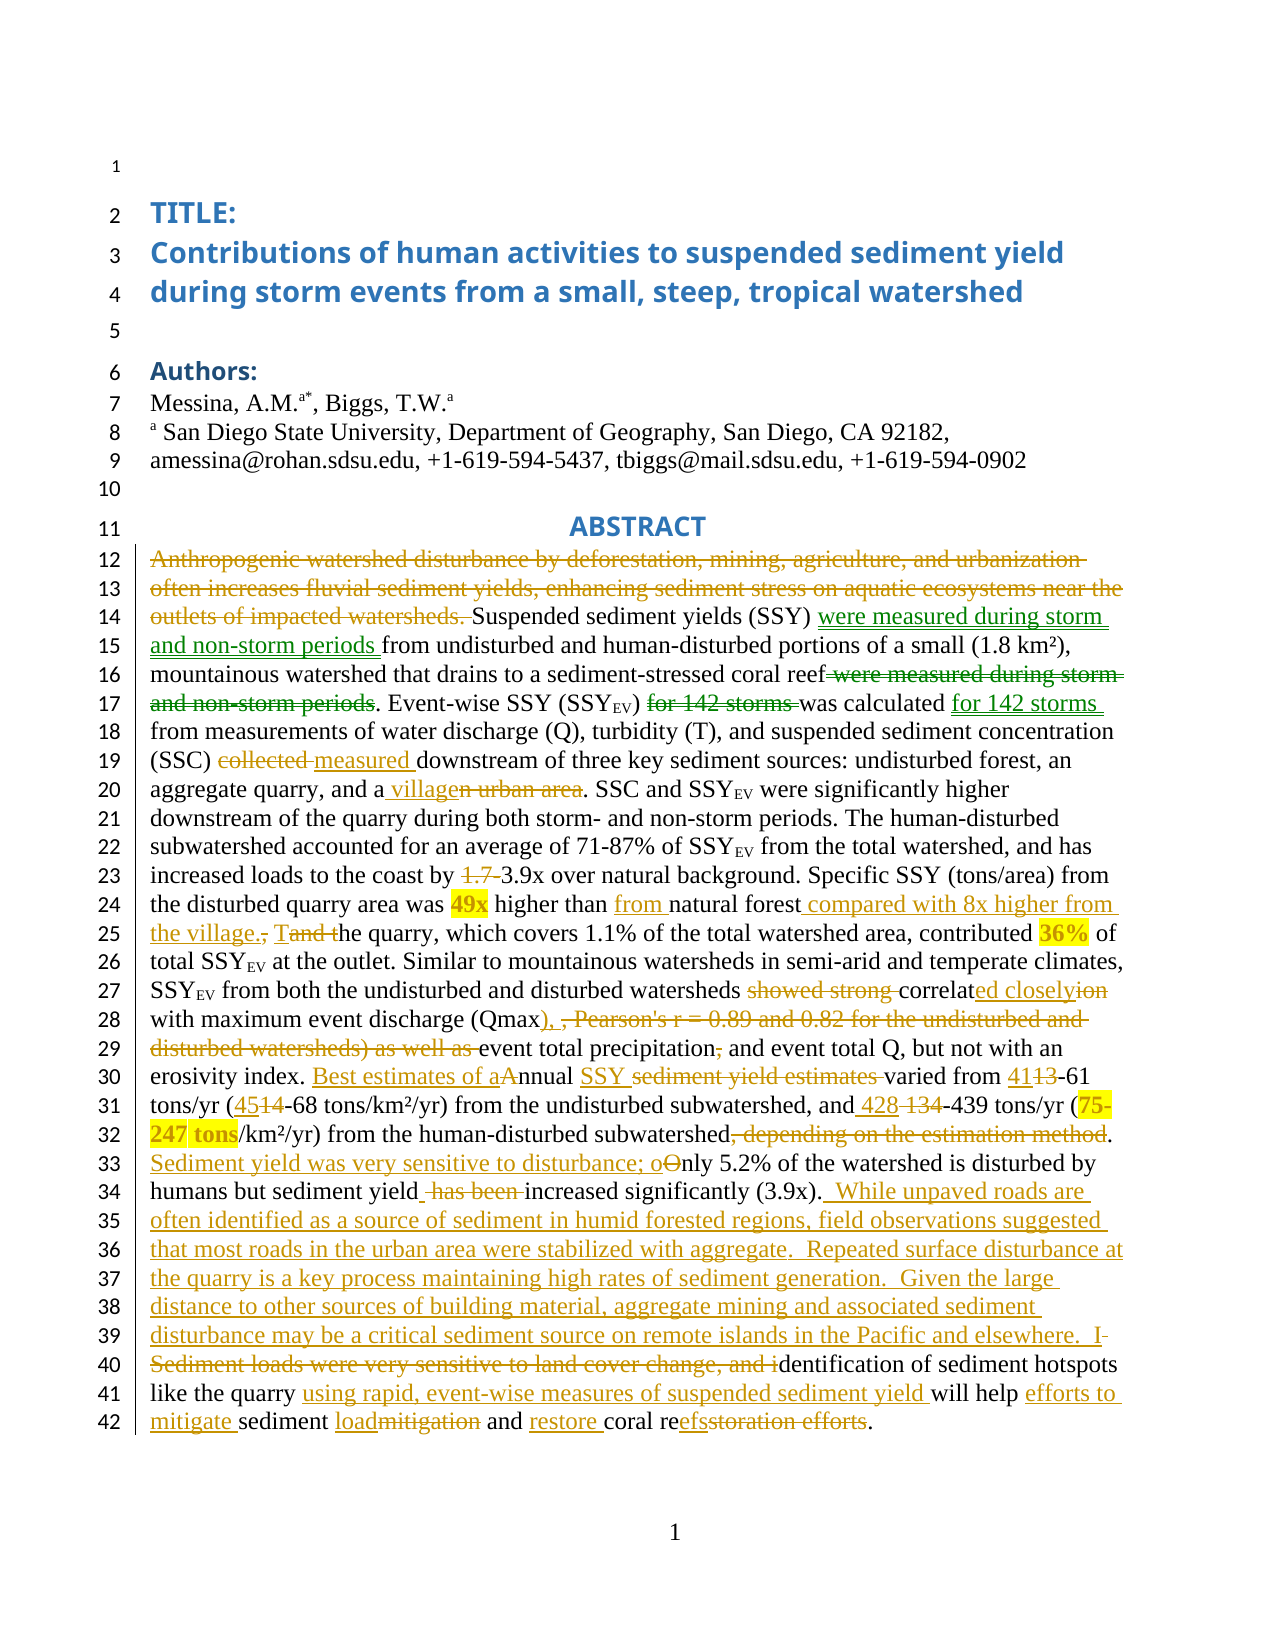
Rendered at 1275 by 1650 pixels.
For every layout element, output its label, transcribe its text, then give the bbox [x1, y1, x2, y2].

subtitle Authors: [150, 354, 1125, 388]
text Messina, A.M.a*, Biggs, T.W.a [150, 388, 1125, 417]
subtitle TITLE: [150, 192, 1125, 232]
text Suspended sediment yields (SSY) from undisturbed and human-disturbed portions of a small (1.8 km²), mountainous watershed that drains to a sediment-stressed coral reef. Event-wise SSY (SSYEV) was calculated from measurements of water discharge (Q), turbidity (T), and suspended sediment concentration (SSC) downstream of three key sediment sources: undisturbed forest, an aggregate quarry, and a. SSC and SSYEV were significantly higher downstream of the quarry during both storm- and non-storm periods. The human-disturbed subwatershed accounted for an average of 71-87% of SSYEV from the total watershed, and has increased loads to the coast by 3.9x over natural background. Specific SSY (tons/area) from the disturbed quarry area was 49x higher than natural forest he quarry, which covers 1.1% of the total watershed area, contributed 36% of total SSYEV at the outlet. Similar to mountainous watersheds in semi-arid and temperate climates, SSYEV from both the undisturbed and disturbed watersheds correlat with maximum event discharge (Qmaxevent total precipitation and event total Q, but not with an erosivity index. nnual varied from -61 tons/yr (-68 tons/km²/yr) from the undisturbed subwatershed, and-439 tons/yr (75-247 tons/km²/yr) from the human-disturbed subwatershed. nly 5.2% of the watershed is disturbed by humans but sediment yieldincreased significantly (3.9x).dentification of sediment hotspots like the quarry will help sediment and coral re. [150, 544, 1125, 1435]
subtitle Contributions of human activities to suspended sediment yield during storm events from a small, steep, tropical watershed [150, 232, 1125, 311]
subtitle ABSTRACT [150, 507, 1125, 544]
text a San Diego State University, Department of Geography, San Diego, CA 92182, amessina@rohan.sdsu.edu, +1-619-594-5437, tbiggs@mail.sdsu.edu, +1-619-594-0902 [150, 417, 1125, 474]
